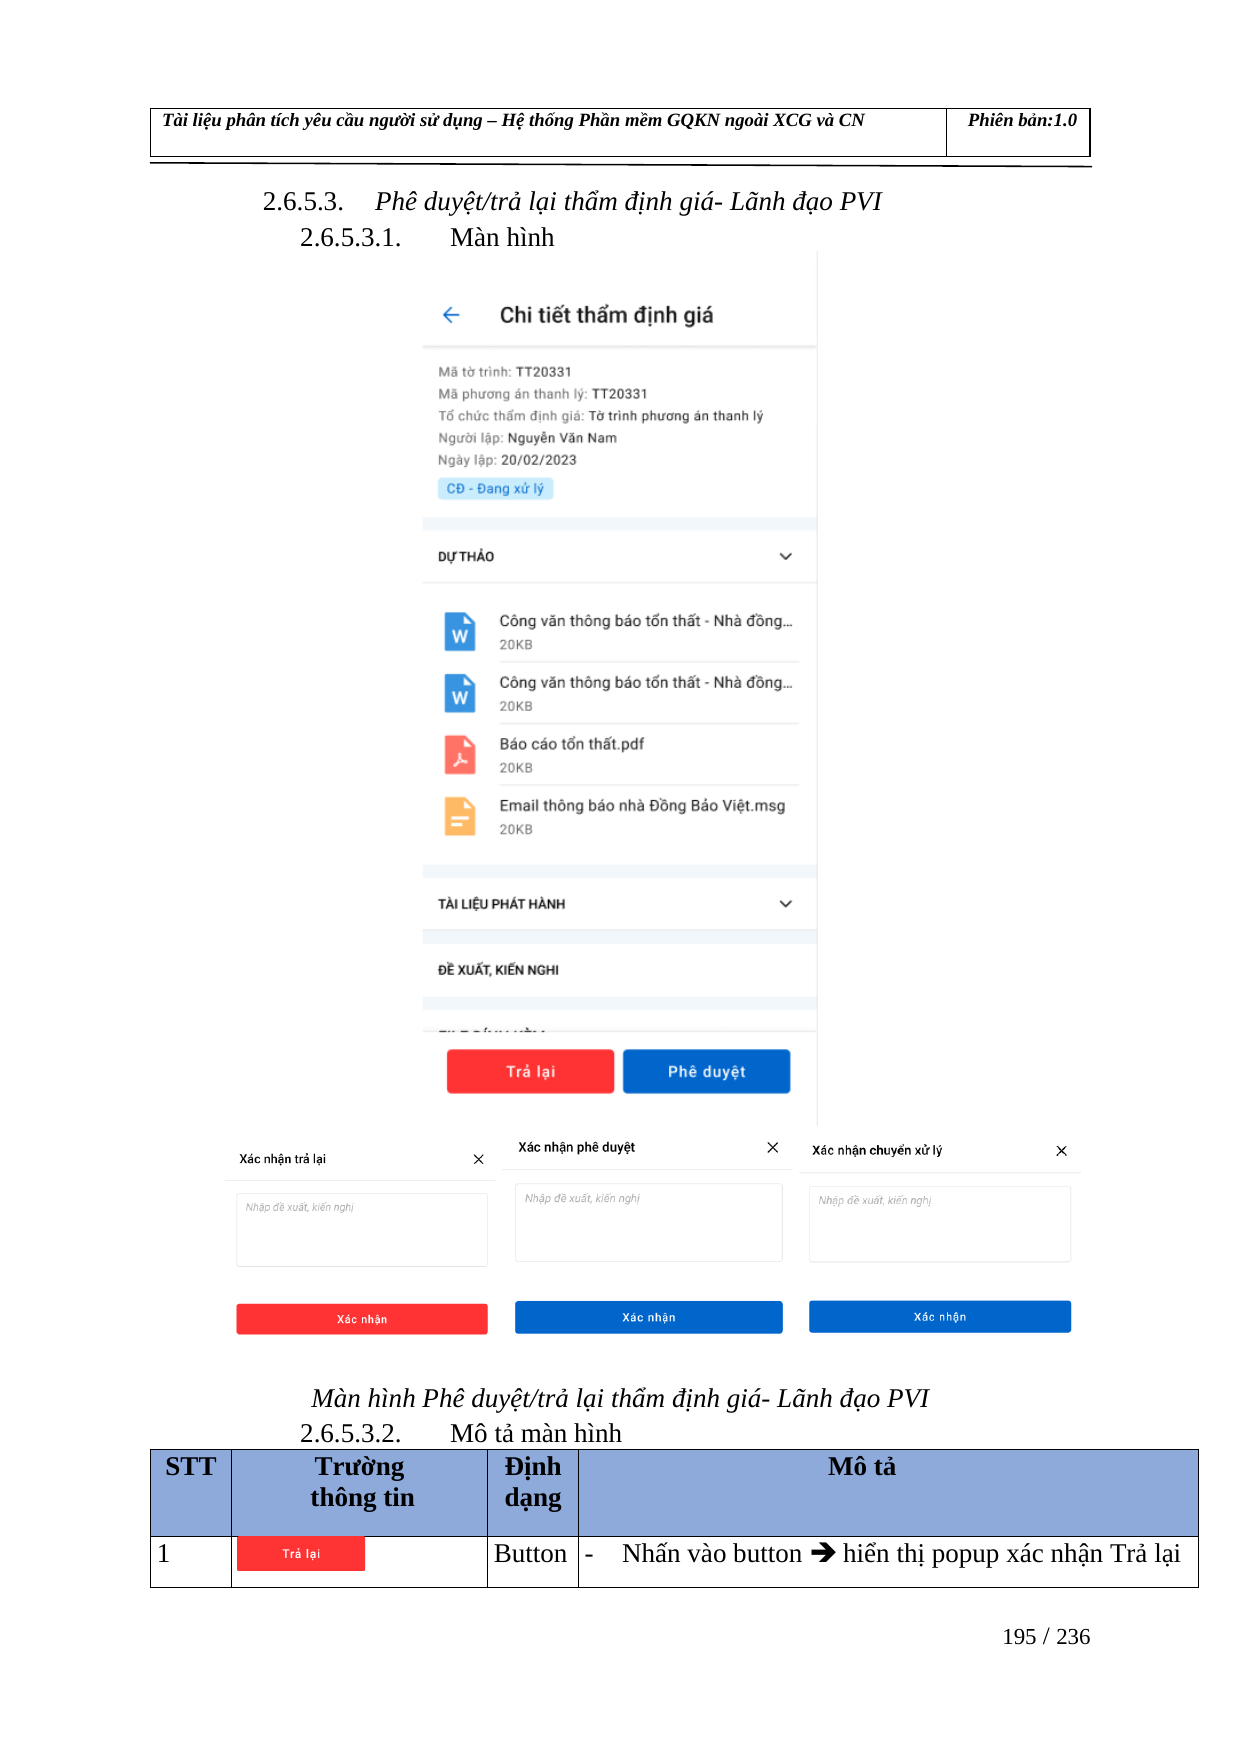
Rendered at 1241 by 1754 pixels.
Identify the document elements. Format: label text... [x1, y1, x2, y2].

text Màn hình Phê duyệt/trả lại thẩm định giá- Lãnh đạo PVI [150, 1382, 1090, 1413]
subtitle Mô tả màn hình [300, 1417, 1090, 1448]
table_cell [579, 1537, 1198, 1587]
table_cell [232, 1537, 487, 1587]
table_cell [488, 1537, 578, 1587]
subtitle Màn hình [300, 221, 1090, 252]
picture [237, 1536, 366, 1571]
picture [799, 1130, 1082, 1351]
subtitle Phê duyệt/trả lại thẩm định giá- Lãnh đạo PVI [263, 185, 1090, 217]
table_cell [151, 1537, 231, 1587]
picture [225, 1140, 496, 1351]
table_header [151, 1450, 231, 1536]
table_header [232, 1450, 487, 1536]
picture [422, 251, 818, 1351]
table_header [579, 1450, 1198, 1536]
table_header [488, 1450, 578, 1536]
